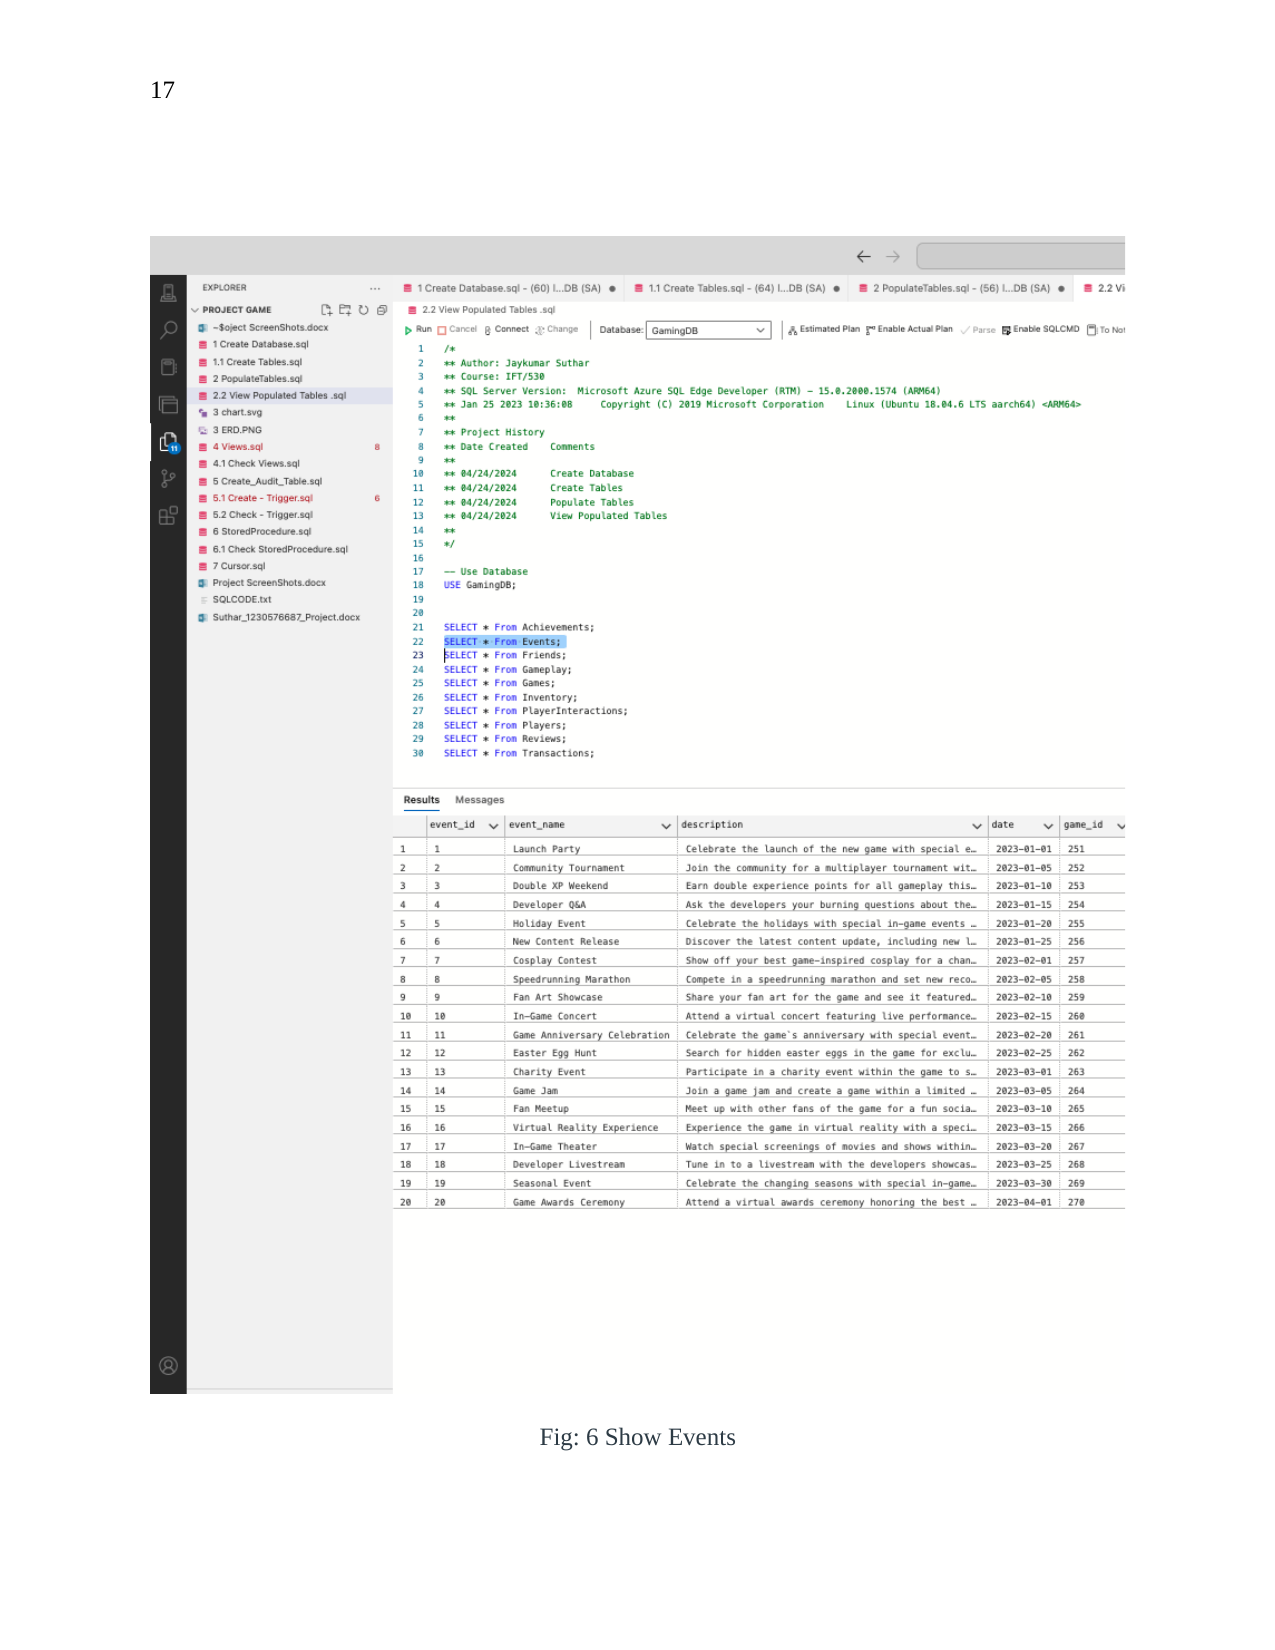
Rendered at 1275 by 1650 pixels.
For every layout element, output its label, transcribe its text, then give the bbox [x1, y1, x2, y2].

picture [150, 236, 1125, 1394]
text Fig: 6 Show Events [150, 1394, 1125, 1451]
